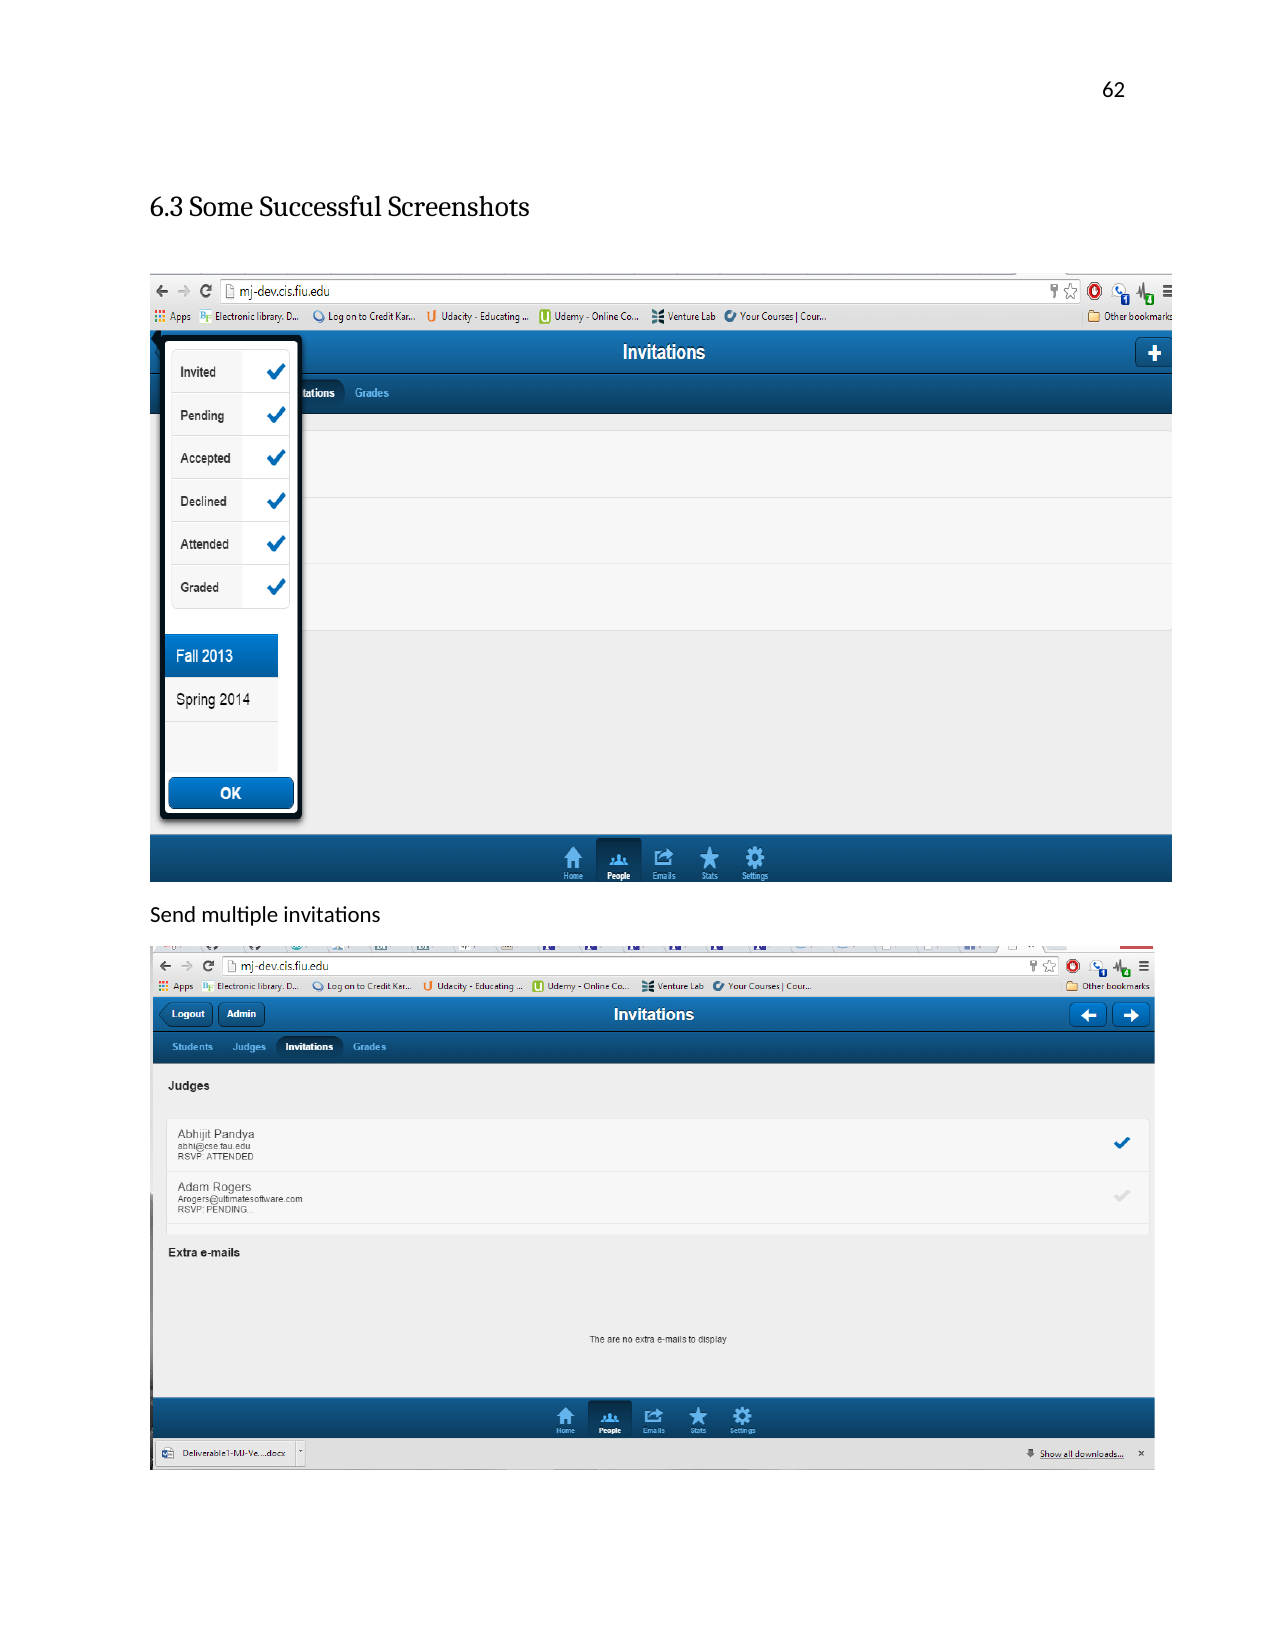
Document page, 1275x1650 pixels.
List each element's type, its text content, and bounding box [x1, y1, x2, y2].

picture [150, 946, 1155, 1470]
subtitle 6.3 Some Successful Screenshots [150, 190, 1125, 224]
text Send multiple invitations [150, 900, 1125, 928]
picture [150, 273, 1172, 882]
